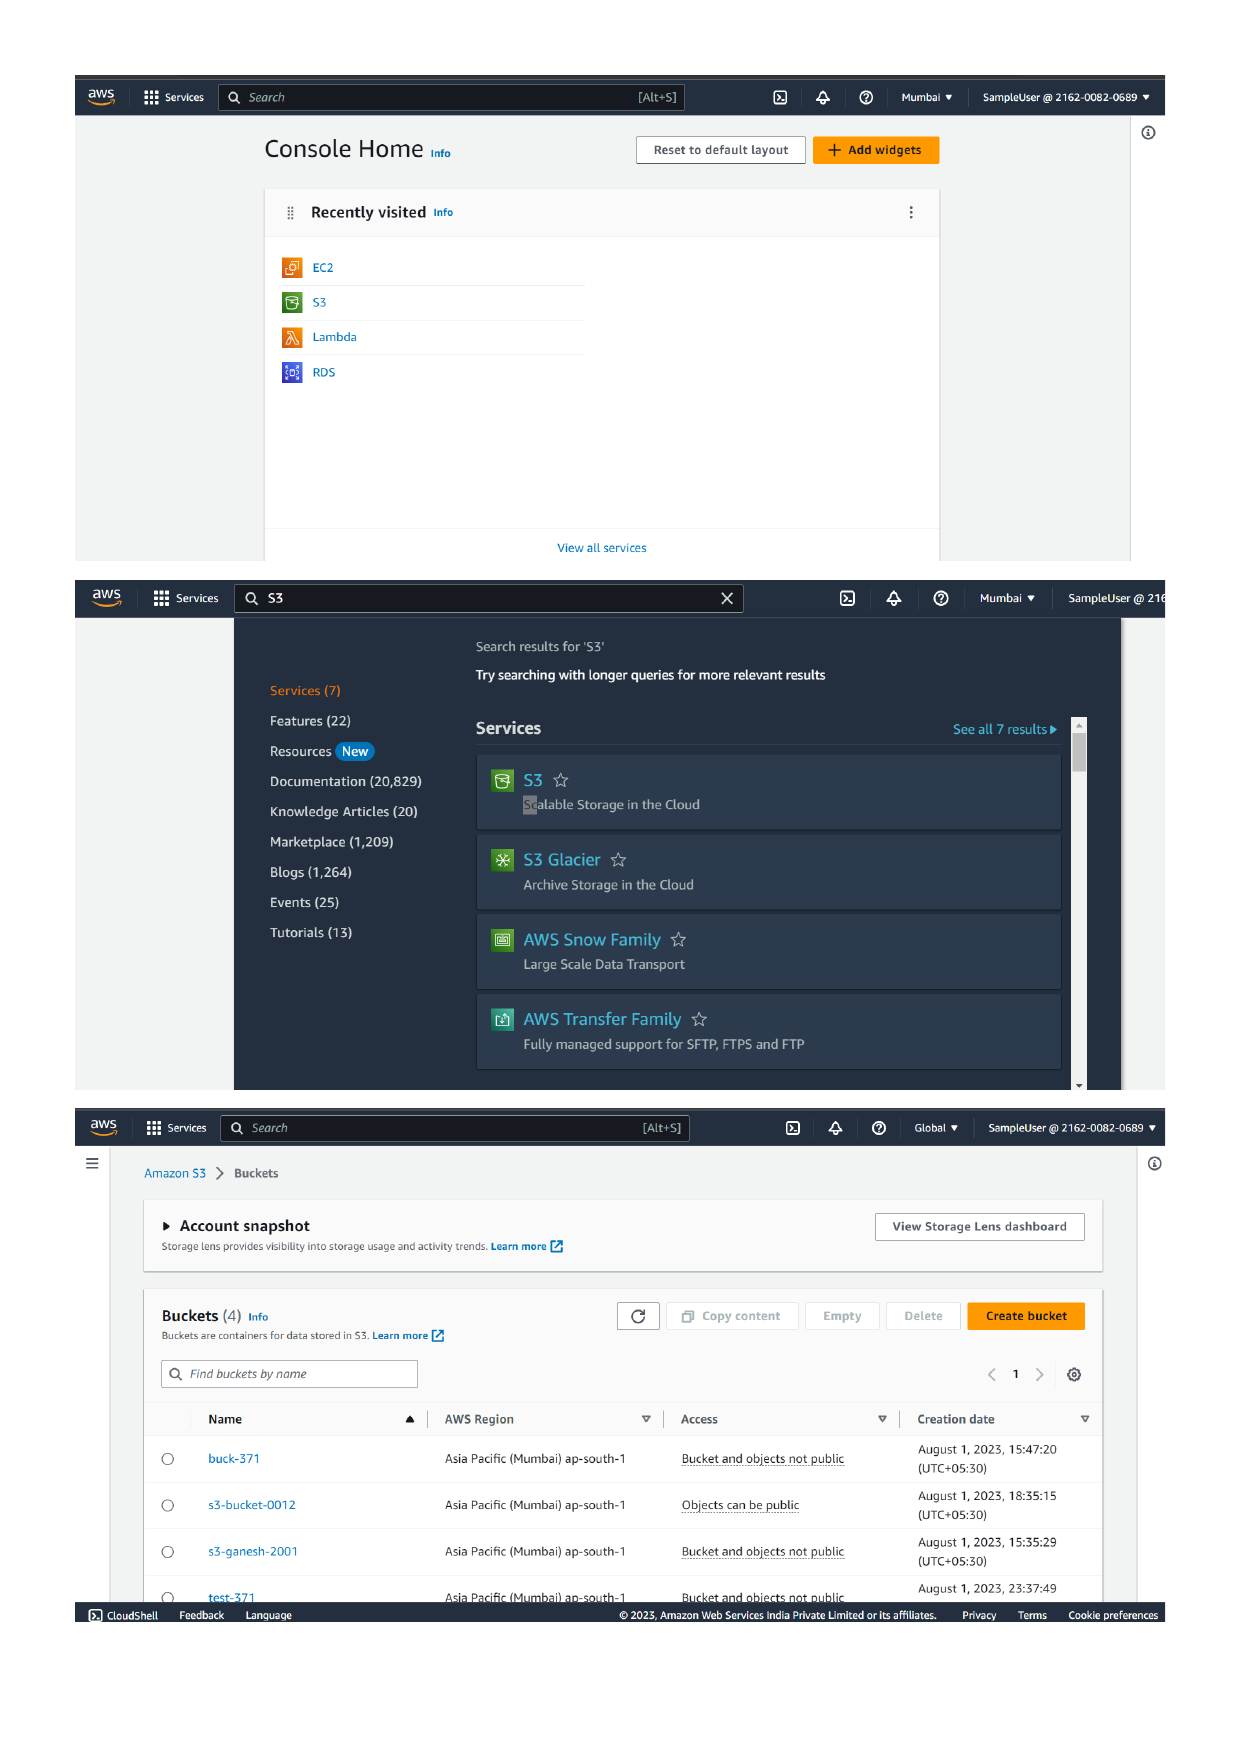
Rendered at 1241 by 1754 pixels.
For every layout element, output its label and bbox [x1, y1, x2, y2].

picture [75, 580, 1166, 1090]
picture [75, 75, 1166, 561]
picture [75, 1108, 1166, 1622]
